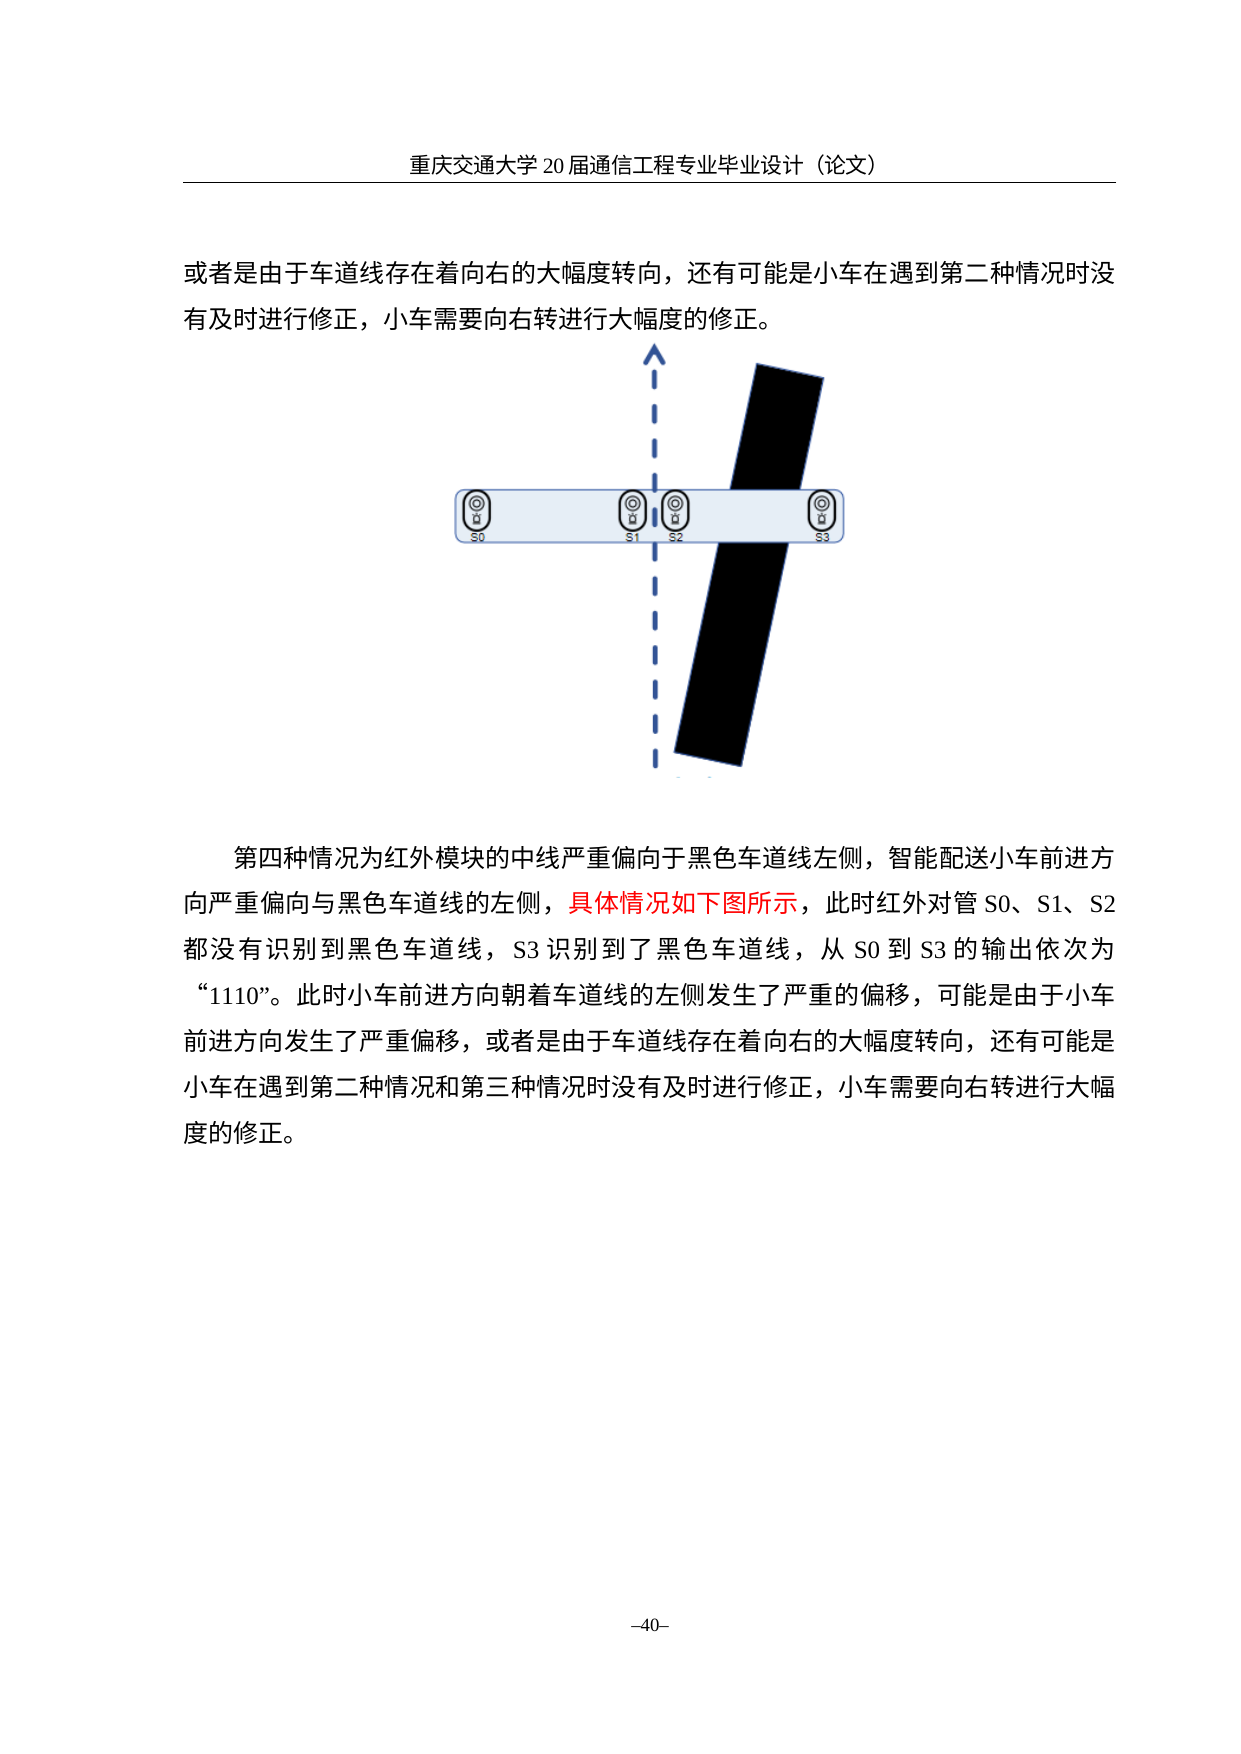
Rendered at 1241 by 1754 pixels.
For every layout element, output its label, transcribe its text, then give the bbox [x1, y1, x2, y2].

picture [439, 337, 861, 778]
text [183, 246, 1116, 337]
text 第四种情况为红外模块的中线严重偏向于黑色车道线左侧，智能配送小车前进方向严重偏向与黑色车道线的左侧，具体情况如下图所示，此时红外对管S0、S1、S2都没有识别到黑色车道线，S3识别到了黑色车道线，从S0到S3的输出依次为“1110”。此时小车前进方向朝着车道线的左侧发生了严重的偏移，可能是由于小车前进方向发生了严重偏移，或者是由于车道线存在着向右的大幅度转向，还有可能是小车在遇到第二种情况和第三种情况时没有及时进行修正，小车需要向右转进行大幅度的修正。 [183, 830, 1116, 1151]
